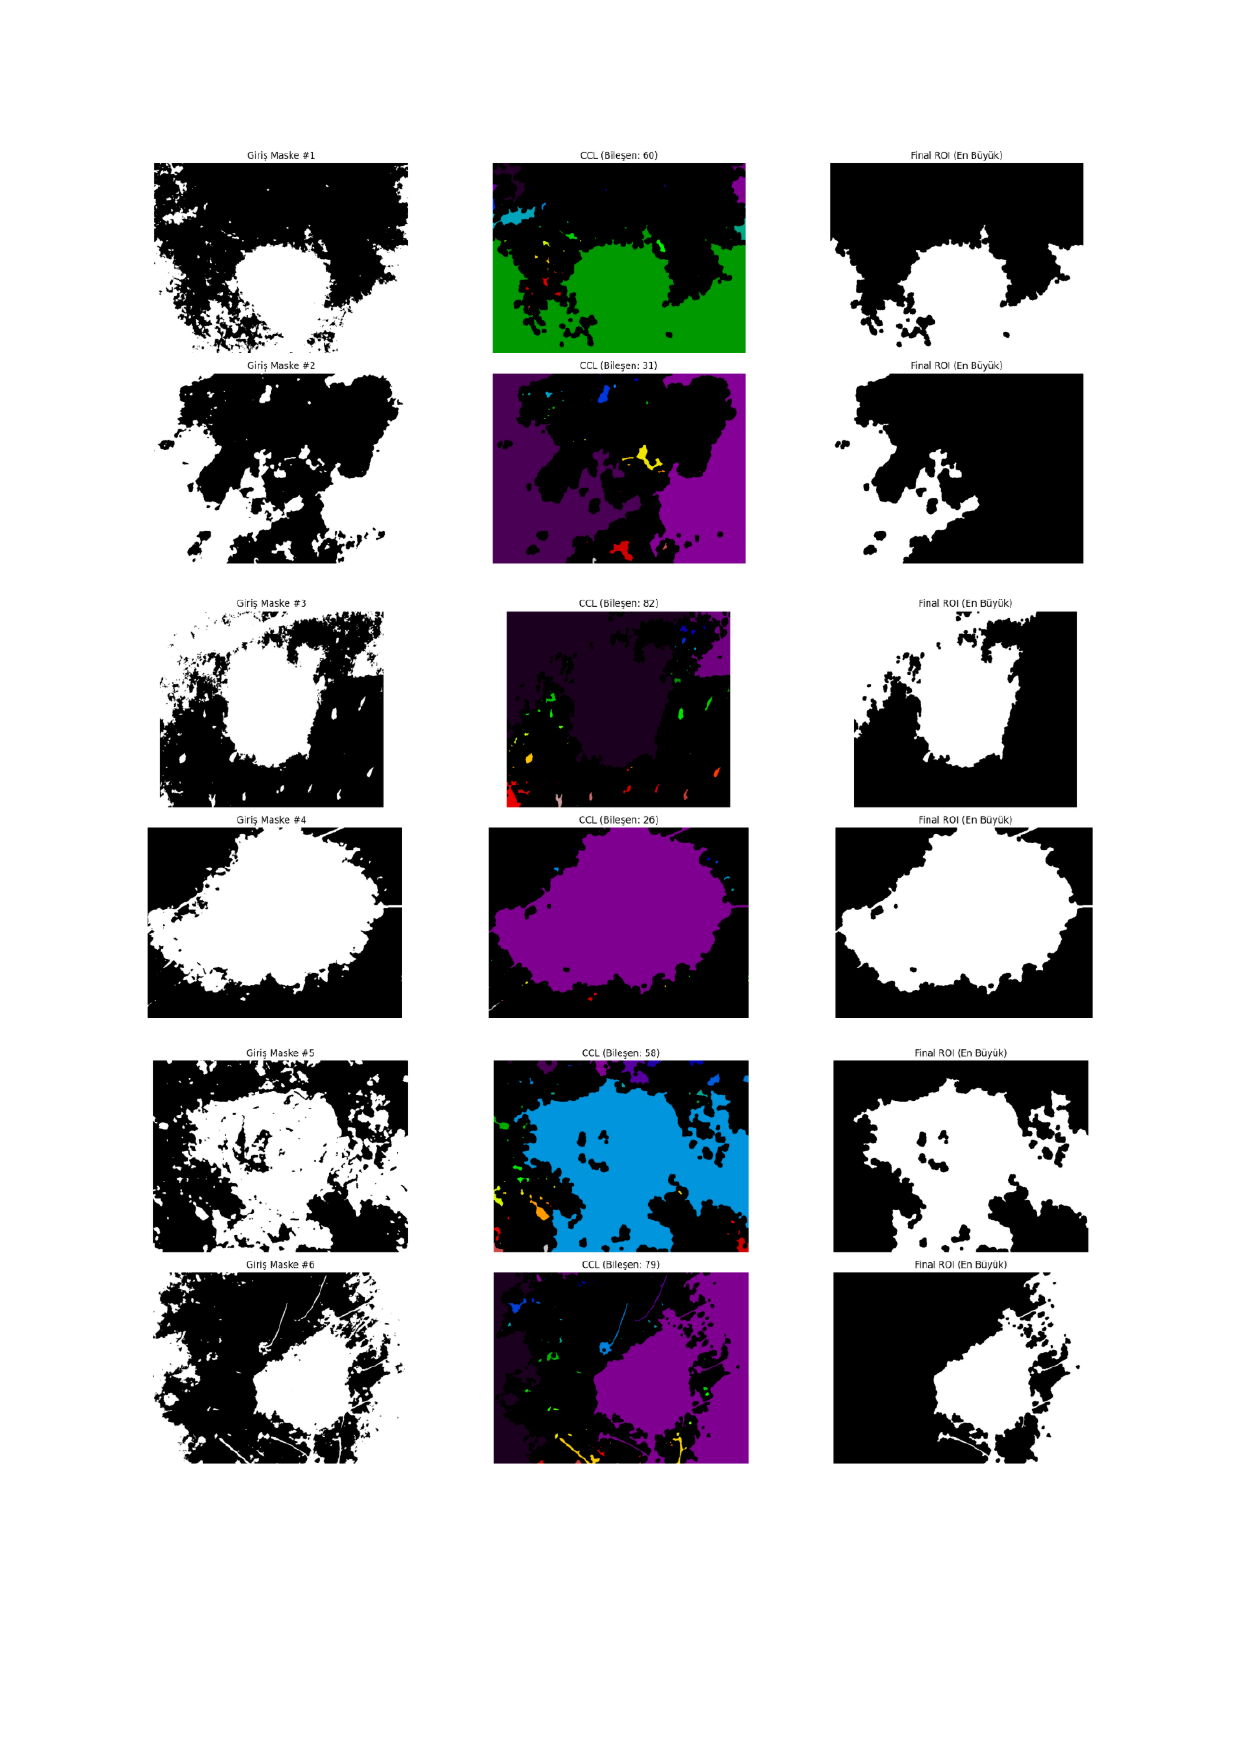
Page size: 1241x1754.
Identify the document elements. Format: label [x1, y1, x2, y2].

picture [147, 147, 1093, 564]
picture [147, 1046, 1093, 1464]
picture [147, 592, 1093, 1018]
